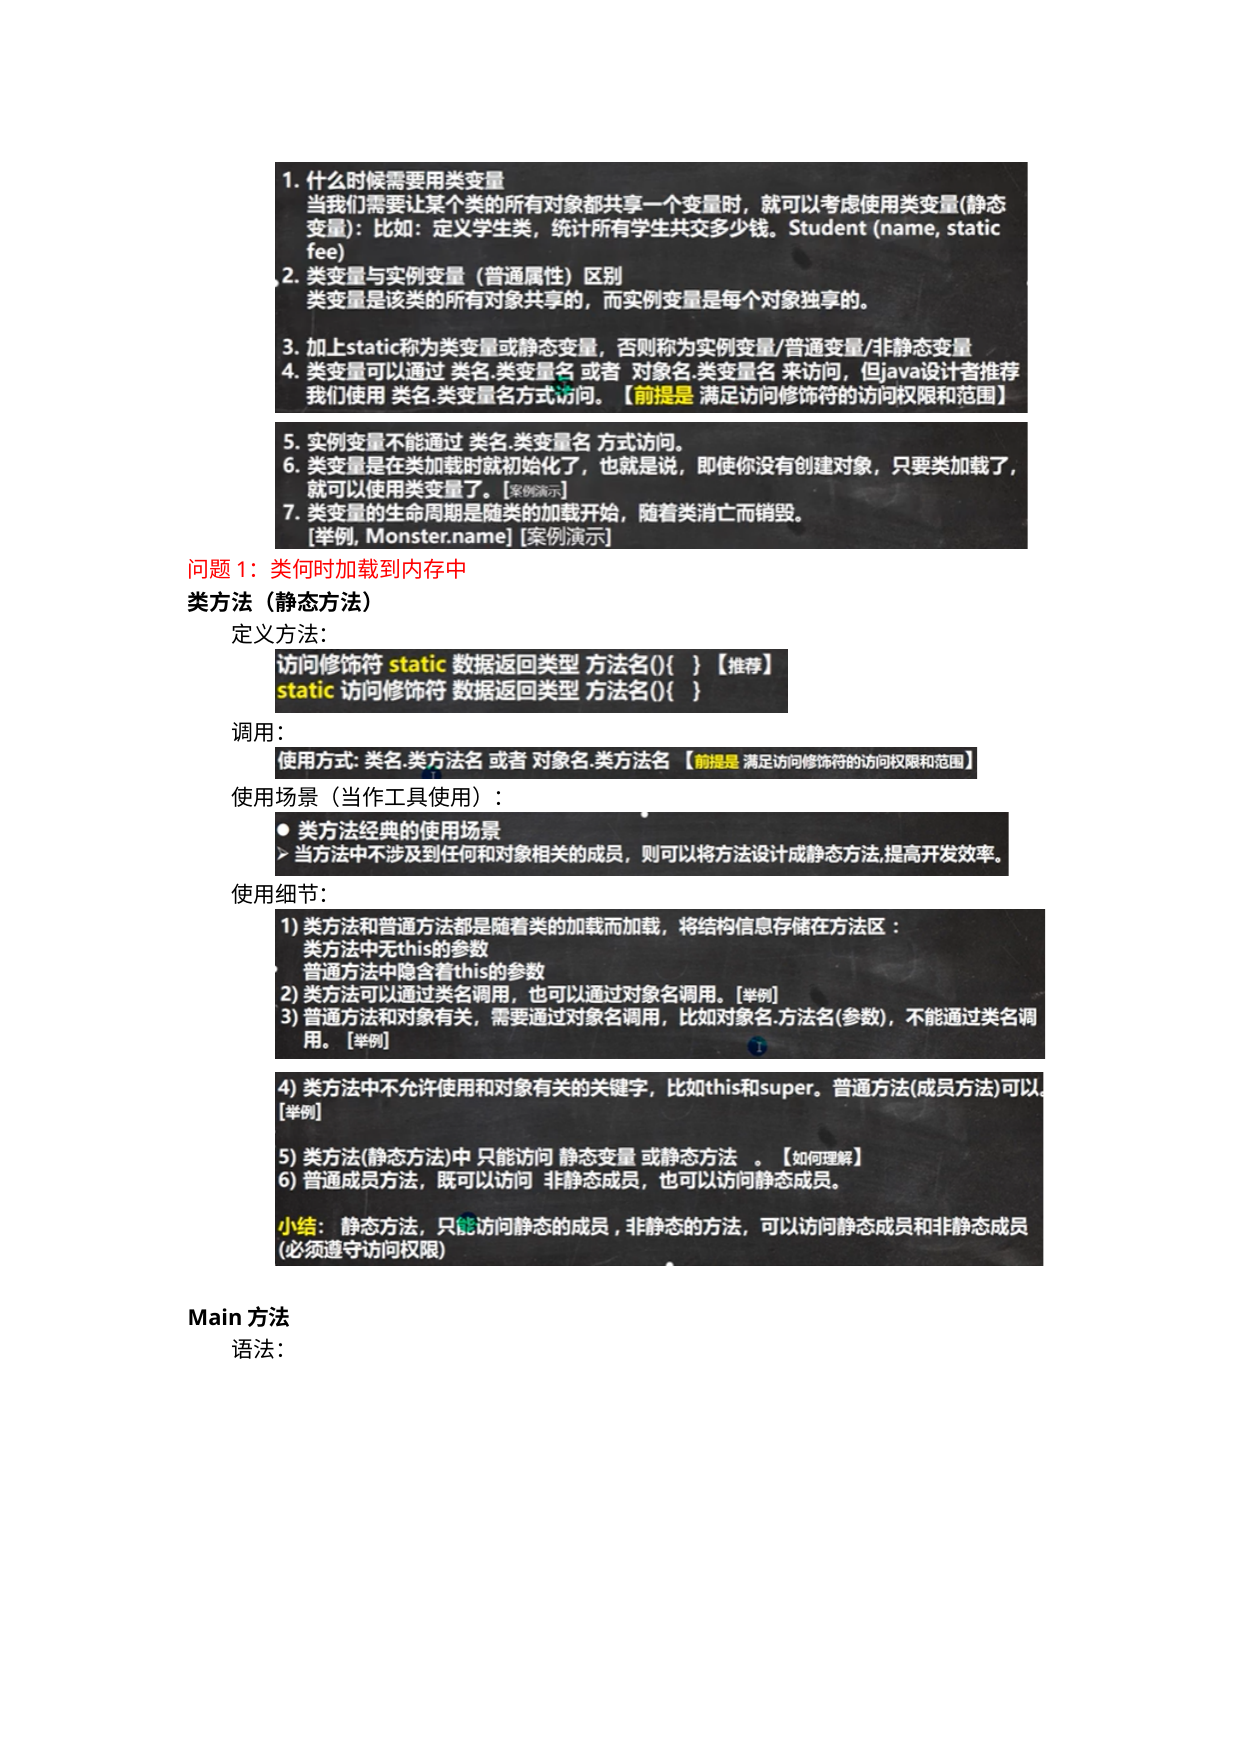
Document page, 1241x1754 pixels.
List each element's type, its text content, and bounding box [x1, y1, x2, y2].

picture [275, 812, 1009, 876]
text Main方法 [187, 1299, 1053, 1332]
text 使用细节： [187, 877, 1053, 909]
picture [275, 162, 1028, 413]
text 调用： [187, 714, 1053, 747]
picture [275, 1072, 1044, 1266]
picture [275, 422, 1028, 549]
text 使用场景（当作工具使用）： [187, 779, 1053, 812]
picture [275, 909, 1046, 1059]
text 语法： [187, 1332, 1053, 1364]
text 类方法（静态方法） [187, 584, 1053, 617]
text 定义方法： [187, 617, 1053, 649]
picture [275, 747, 978, 779]
text 问题1：类何时加载到内存中 [187, 552, 1053, 584]
picture [275, 649, 788, 713]
